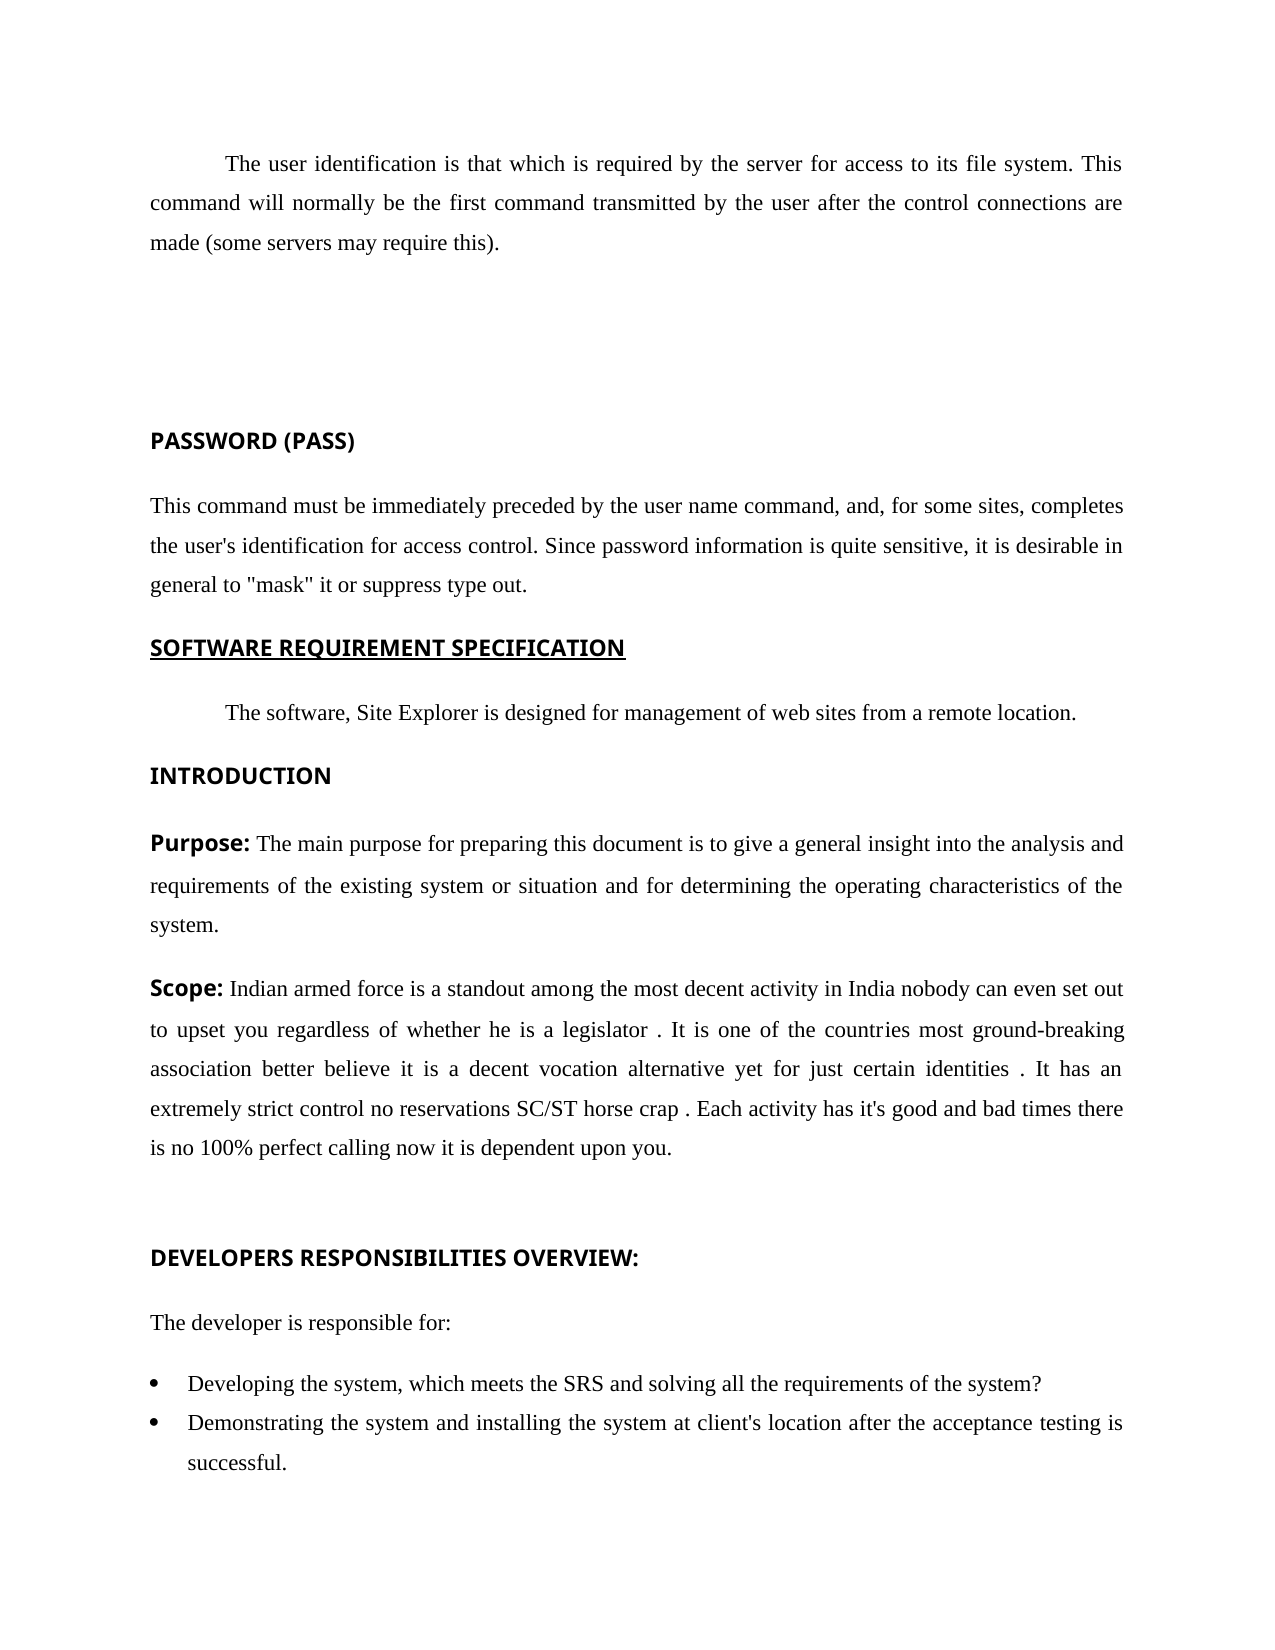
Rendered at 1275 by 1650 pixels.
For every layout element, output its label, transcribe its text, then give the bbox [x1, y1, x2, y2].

text This command must be immediately preceded by the user name command, and, for some sites, completes the user's identification for access control. Since password information is quite sensitive, it is desirable in general to "mask" it or suppress type out. [150, 492, 1125, 598]
text Purpose: The main purpose for preparing this document is to give a general insight into the analysis and requirements of the existing system or situation and for determining the operating characteristics of the system. [150, 827, 1125, 938]
list Developing the system, which meets the SRS and solving all the requirements of the system? [150, 1369, 1125, 1396]
text Scope: Indian armed force is a standout among the most decent activity in India nobody can even set out to upset you regardless of whether he is a legislator . It is one of the countries most ground-breaking association better believe it is a decent vocation alternative yet for just certain identities . It has an extremely strict control no reservations SC/ST horse crap . Each activity has it's good and bad times there is no 100% perfect calling now it is dependent upon you. [150, 972, 1125, 1161]
text The developer is responsible for: [150, 1309, 1125, 1336]
text The software, Site Explorer is designed for management of web sites from a remote location. [150, 699, 1125, 726]
text DEVELOPERS RESPONSIBILITIES OVERVIEW: [150, 1242, 1125, 1273]
text PASSWORD (PASS) [150, 425, 1125, 456]
text The user identification is that which is required by the server for access to its file system. This command will normally be the first command transmitted by the user after the control connections are made (some servers may require this). [150, 150, 1125, 255]
text INTRODUCTION [150, 760, 1125, 791]
list Demonstrating the system and installing the system at client's location after the acceptance testing is successful. [150, 1409, 1125, 1475]
text SOFTWARE REQUIREMENT SPECIFICATION [150, 632, 1125, 663]
